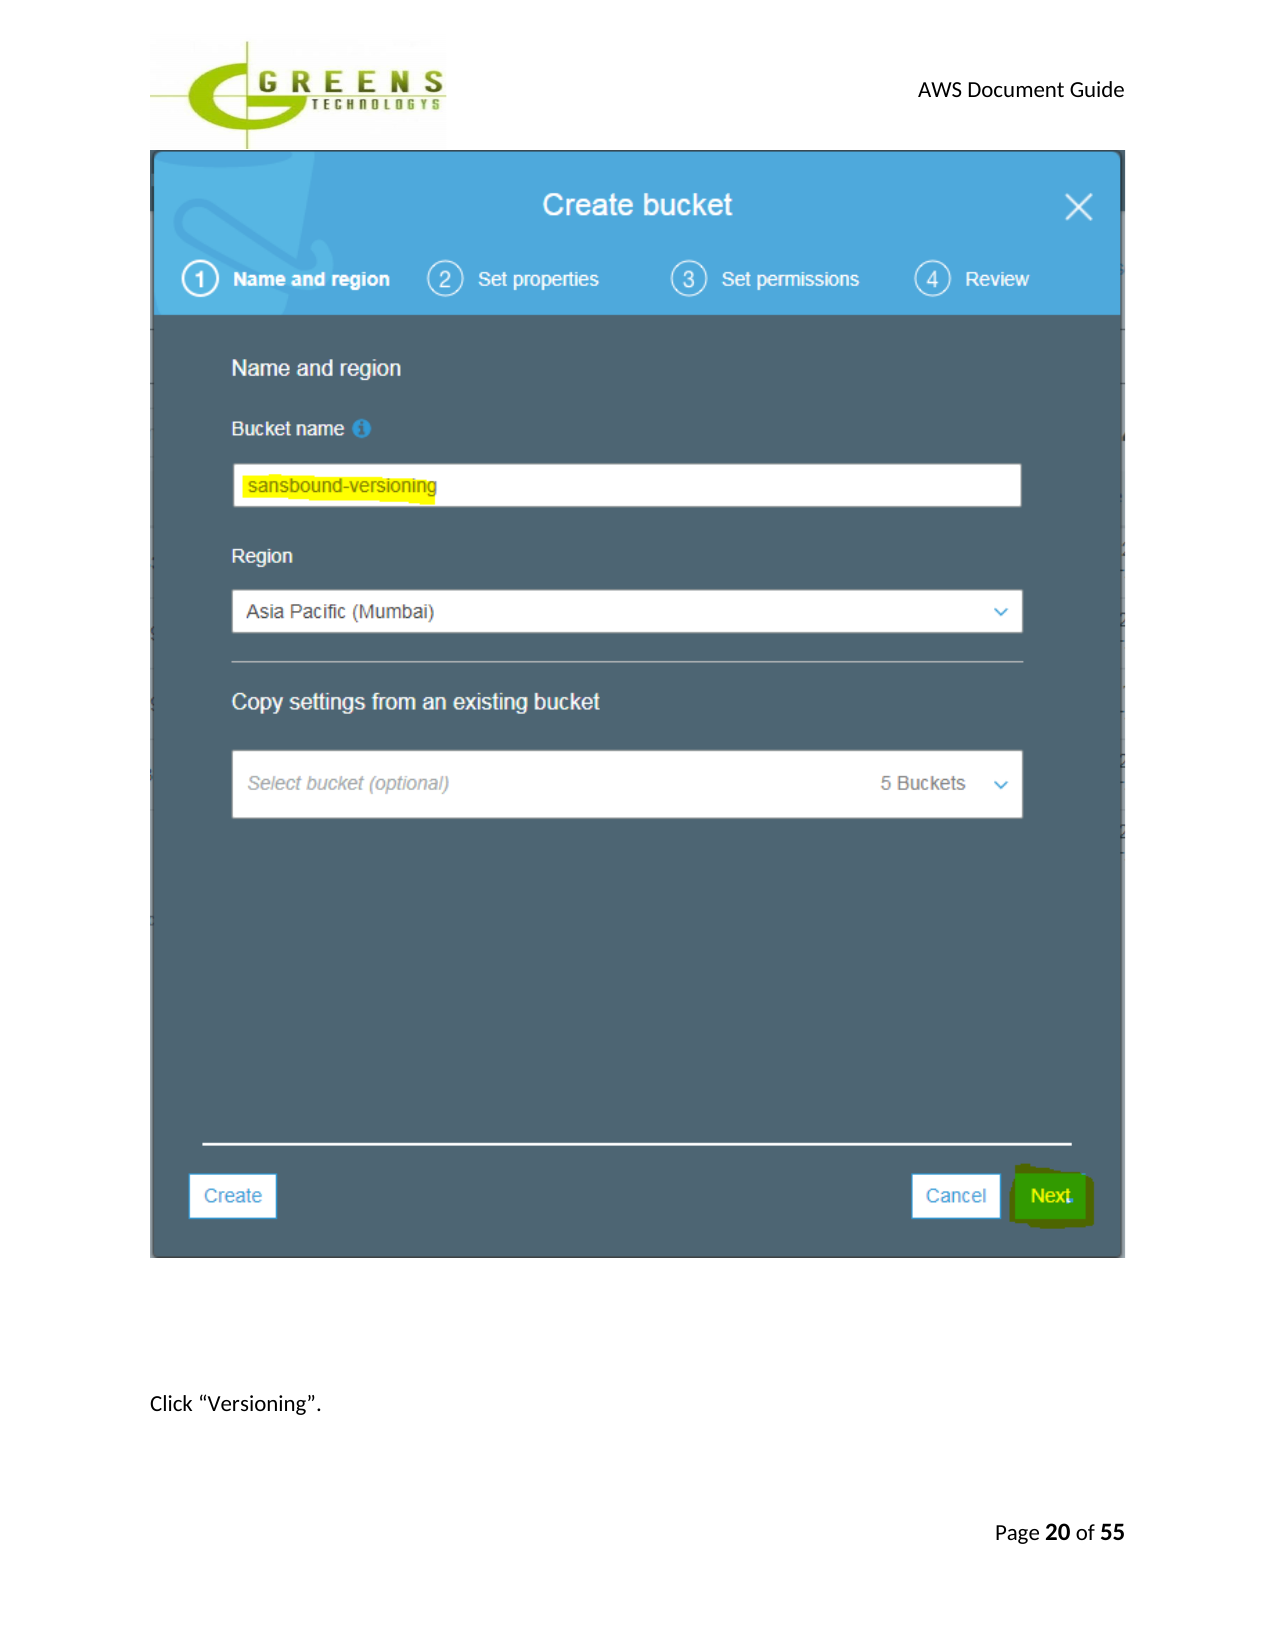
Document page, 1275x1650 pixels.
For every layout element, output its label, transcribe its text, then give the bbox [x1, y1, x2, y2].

picture [150, 33, 447, 149]
text Click “Versioning”. [150, 1389, 1125, 1417]
picture [150, 150, 1125, 1258]
